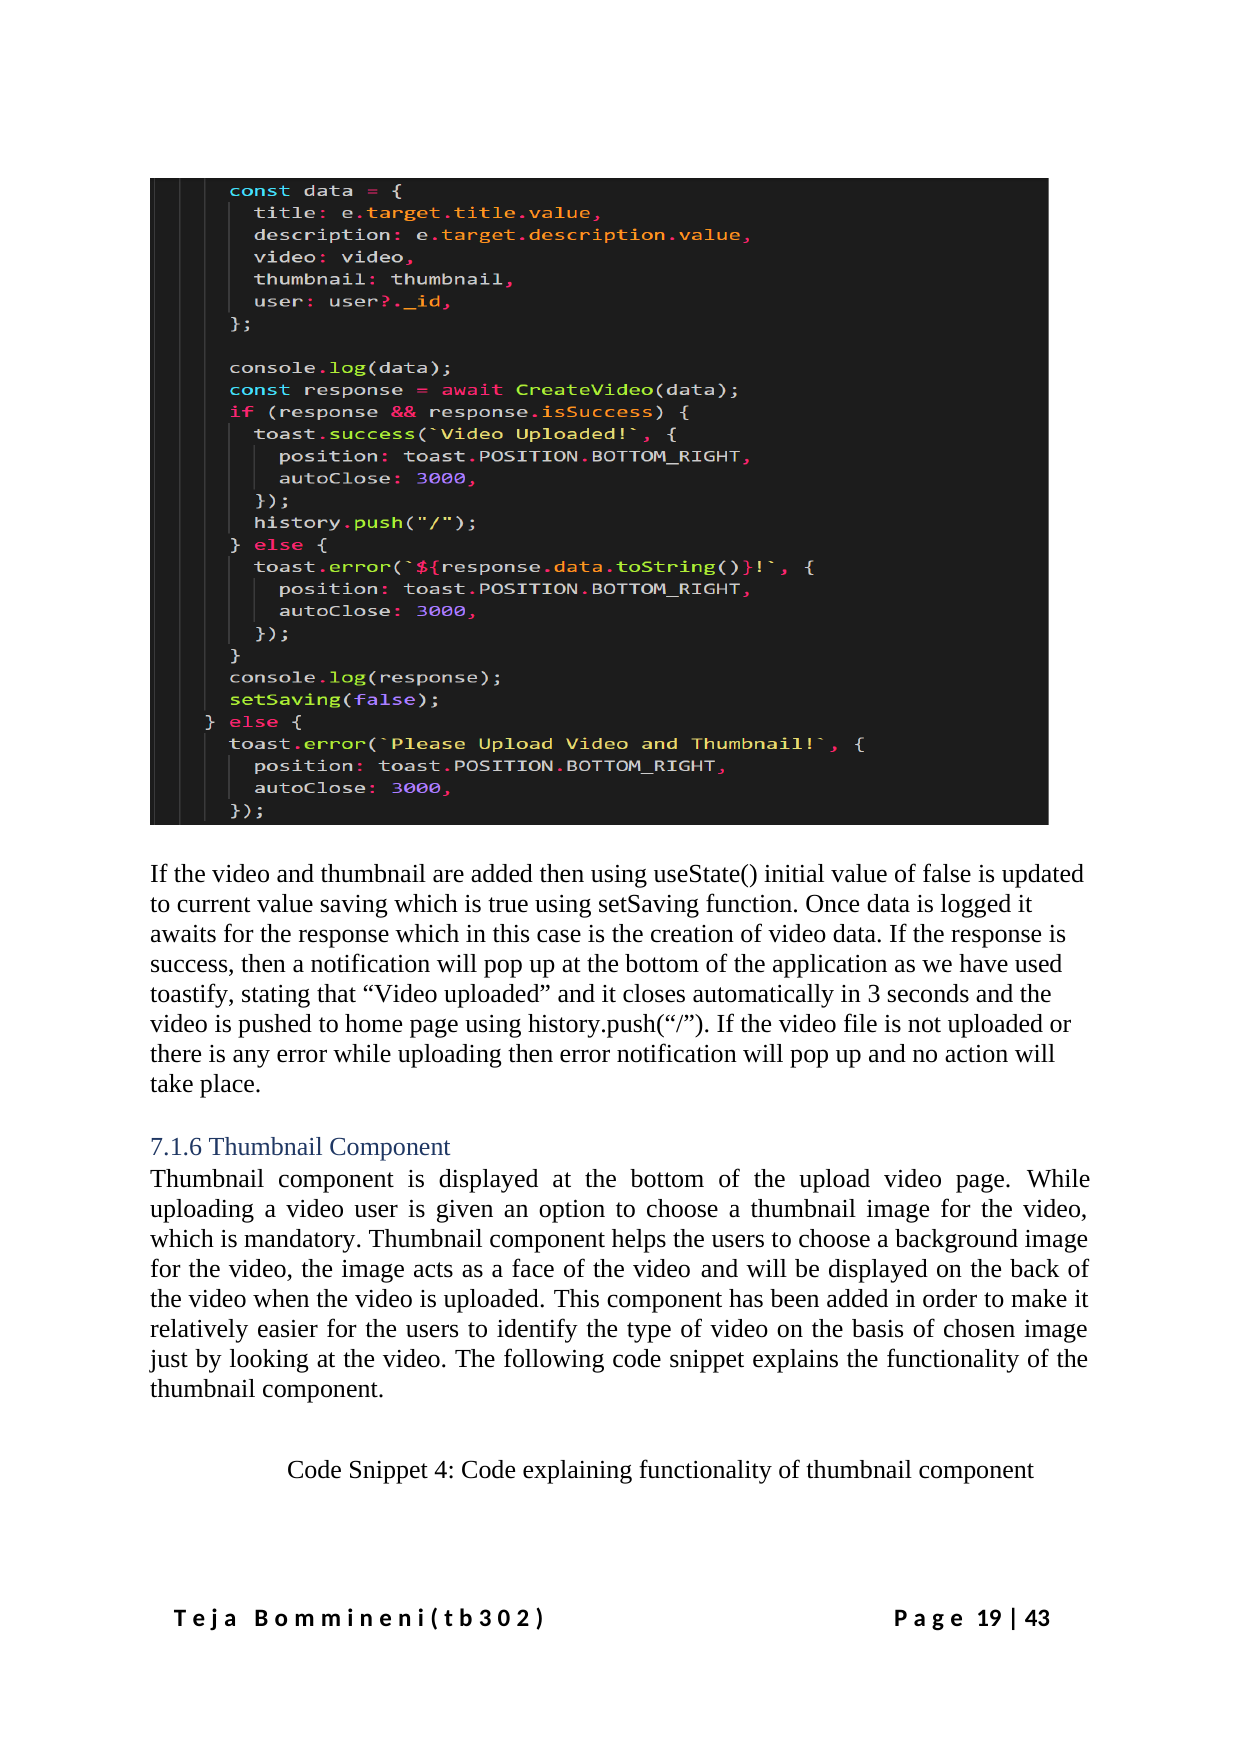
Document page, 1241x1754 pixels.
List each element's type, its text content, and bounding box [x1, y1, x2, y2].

text Code Snippet 4: Code explaining functionality of thumbnail component [150, 1454, 1090, 1484]
picture [150, 178, 1049, 825]
text If the video and thumbnail are added then using useState() initial value of false is updated to current value saving which is true using setSaving function. Once data is logged it awaits for the response which in this case is the creation of video data. If the response is success, then a notification will pop up at the bottom of the application as we have used toastify, stating that “Video uploaded” and it closes automatically in 3 seconds and the video is pushed to home page using history.push(“/”). If the video file is not uploaded or there is any error while uploading then error notification will pop up and no action will take place. [150, 858, 1090, 1098]
subtitle 7.1.6 Thumbnail Component [150, 1131, 1090, 1161]
text Thumbnail component is displayed at the bottom of the upload video page. While uploading a video user is given an option to choose a thumbnail image for the video, which is mandatory. Thumbnail component helps the users to choose a background image for the video, the image acts as a face of the video and will be displayed on the back of the video when the video is uploaded. This component has been added in order to make it relatively easier for the users to identify the type of video on the basis of chosen image just by looking at the video. The following code snippet explains the functionality of the thumbnail component. [150, 1163, 1090, 1403]
